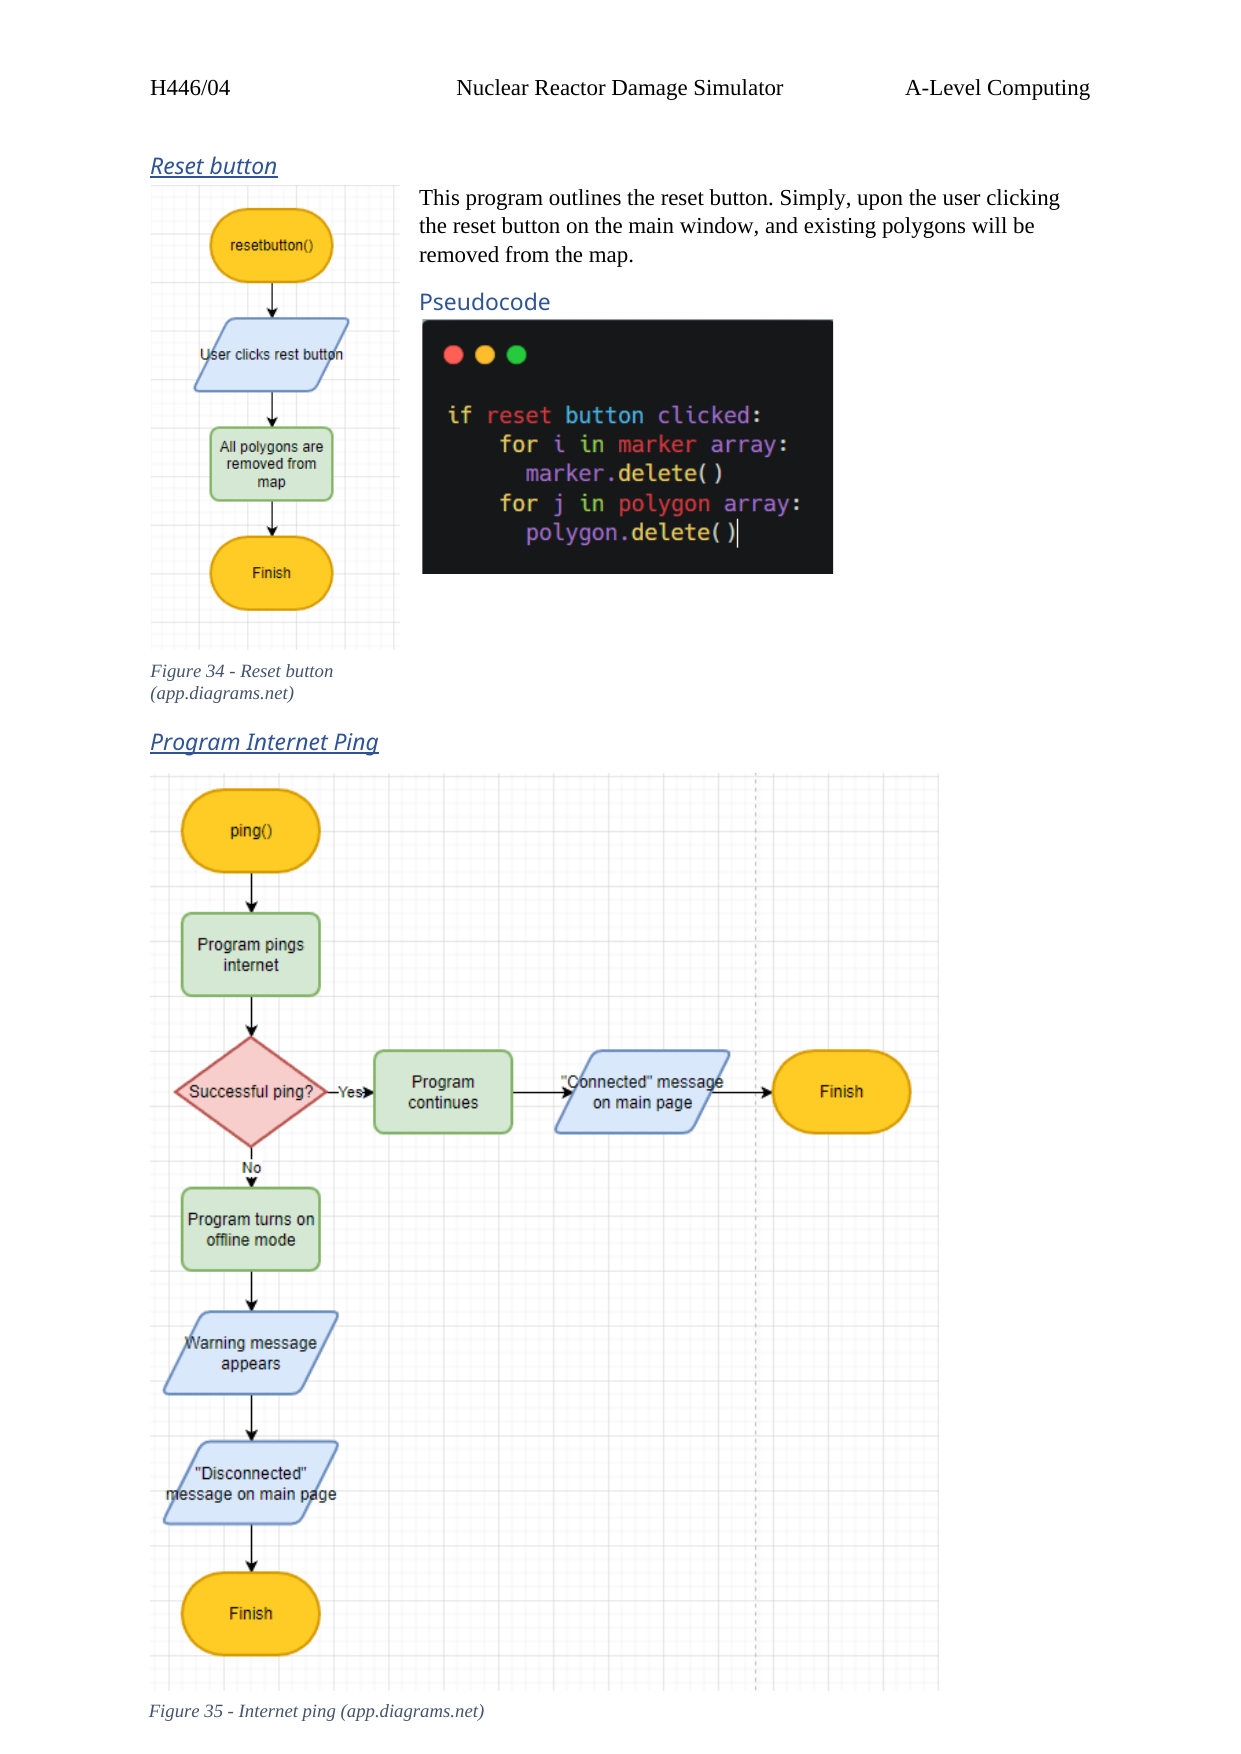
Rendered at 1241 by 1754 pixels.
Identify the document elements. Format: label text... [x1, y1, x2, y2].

picture [148, 773, 939, 1688]
subtitle Program Internet Ping [150, 725, 1090, 757]
text This program outlines the reset button. Simply, upon the user clicking the reset button on the main window, and existing polygons will be removed from the map. [150, 184, 1090, 267]
picture [150, 185, 400, 648]
subtitle Reset button [150, 150, 1090, 181]
picture [420, 319, 834, 573]
subtitle Pseudocode [400, 286, 1090, 317]
